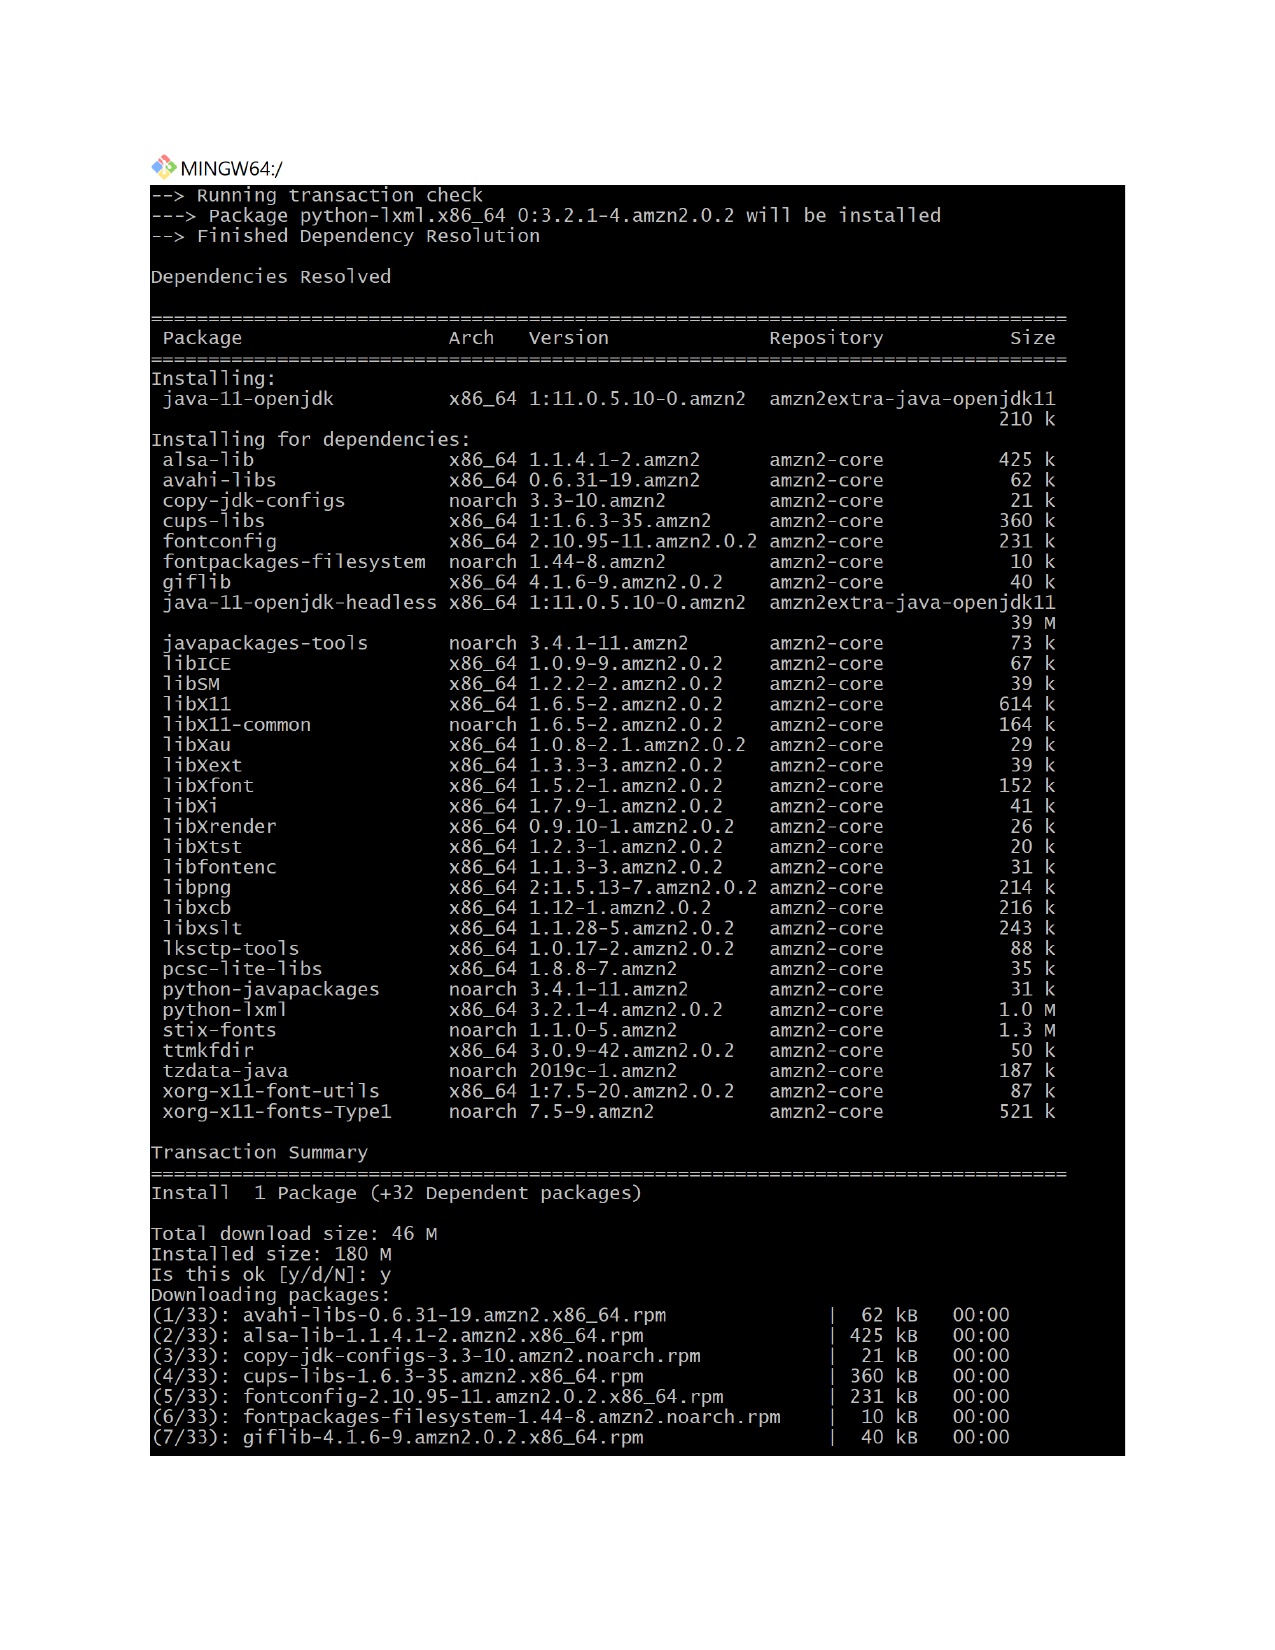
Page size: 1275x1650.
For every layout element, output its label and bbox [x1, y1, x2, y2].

picture [150, 150, 1125, 1456]
